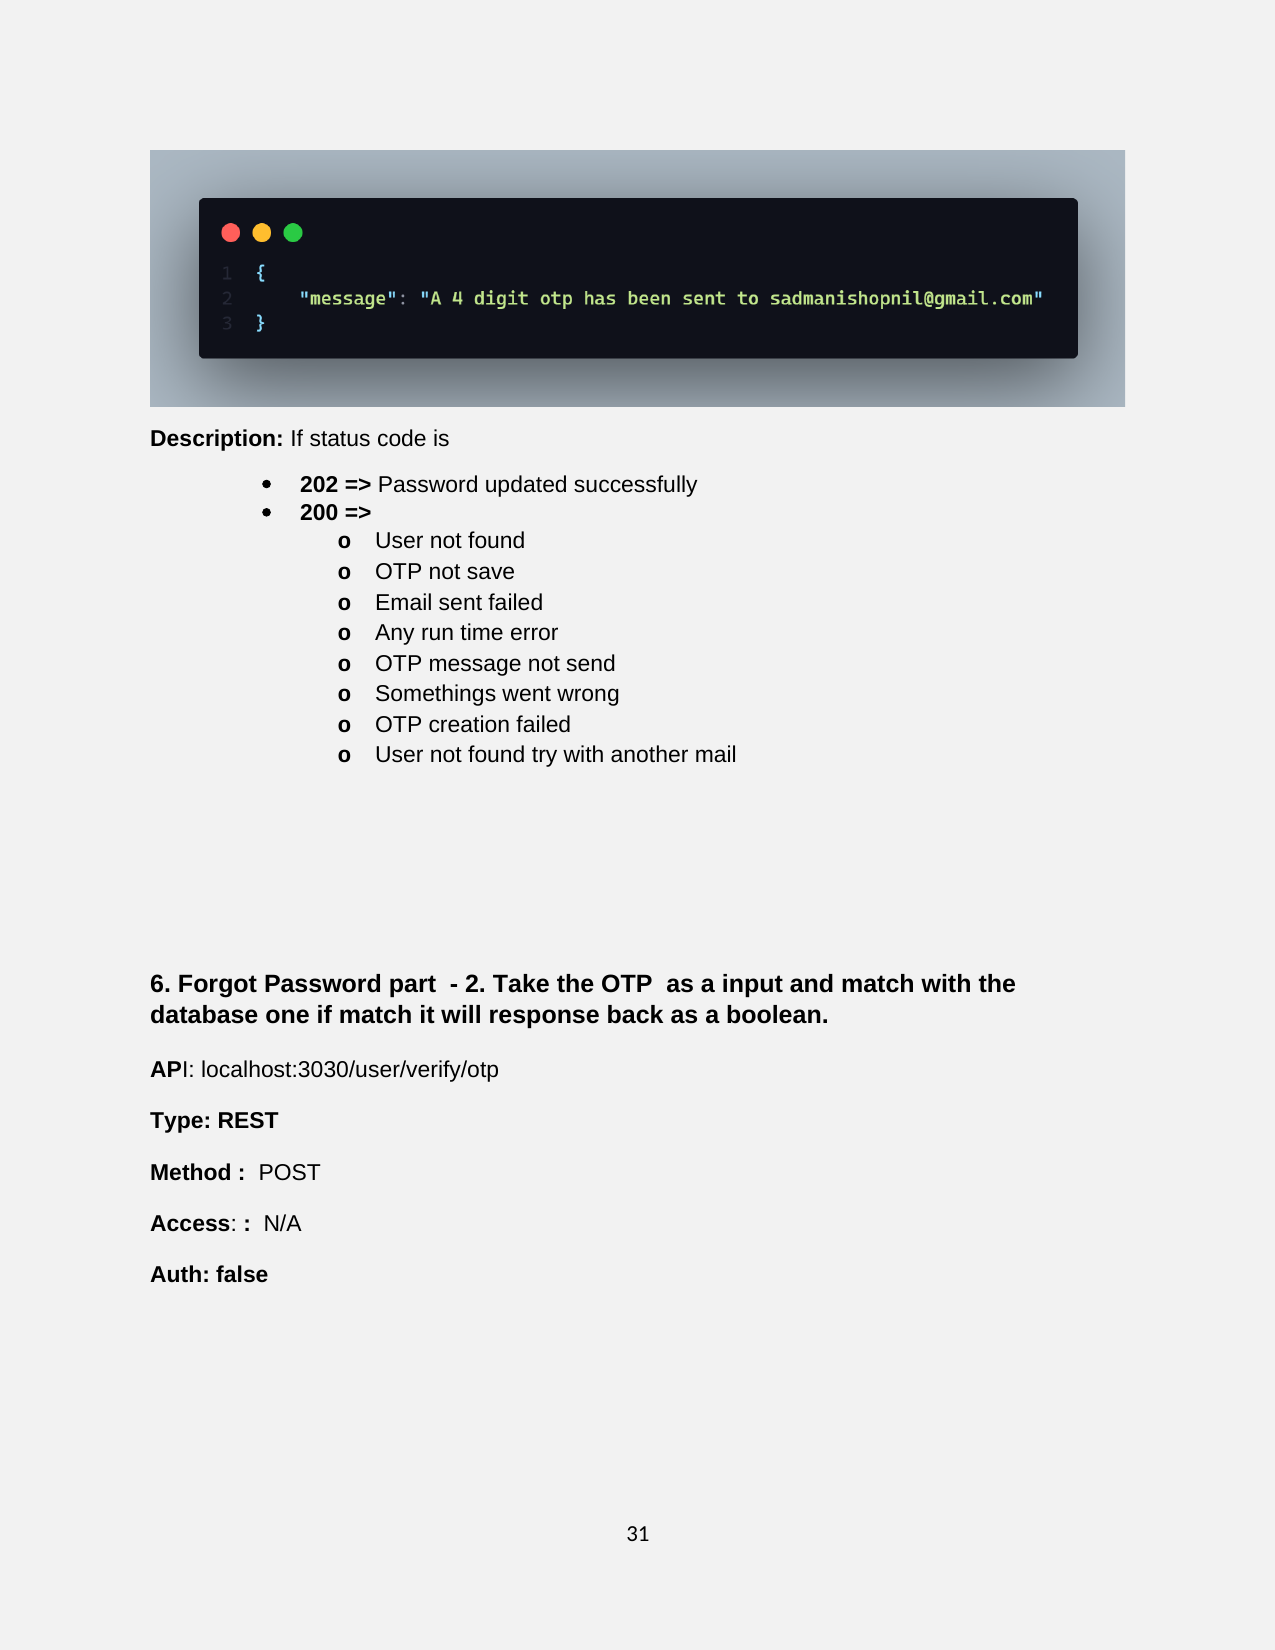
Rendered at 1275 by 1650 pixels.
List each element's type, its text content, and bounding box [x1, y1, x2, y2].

list OTP not save [337, 558, 1125, 586]
list User not found try with another mail [337, 741, 1125, 769]
list 200 => [262, 499, 1125, 525]
list Somethings went wrong [337, 680, 1125, 708]
list Email sent failed [337, 588, 1125, 617]
list OTP message not send [337, 649, 1125, 678]
picture [150, 150, 1125, 407]
list Any run time error [337, 619, 1125, 647]
text Method : POST [150, 1158, 1125, 1185]
list OTP creation failed [337, 711, 1125, 739]
list User not found [337, 527, 1125, 556]
list 202 => Password updated successfully [262, 471, 1125, 497]
text API: localhost:3030/user/verify/otp [150, 1056, 1125, 1082]
text Description: If status code is [150, 425, 1125, 452]
text 6. Forgot Password part - 2. Take the OTP as a input and match with the database one if match it will response back as a boolean. [150, 969, 1125, 1028]
text Auth: false [150, 1261, 1125, 1287]
text Access: : N/A [150, 1210, 1125, 1236]
text Type: REST [150, 1107, 1125, 1133]
